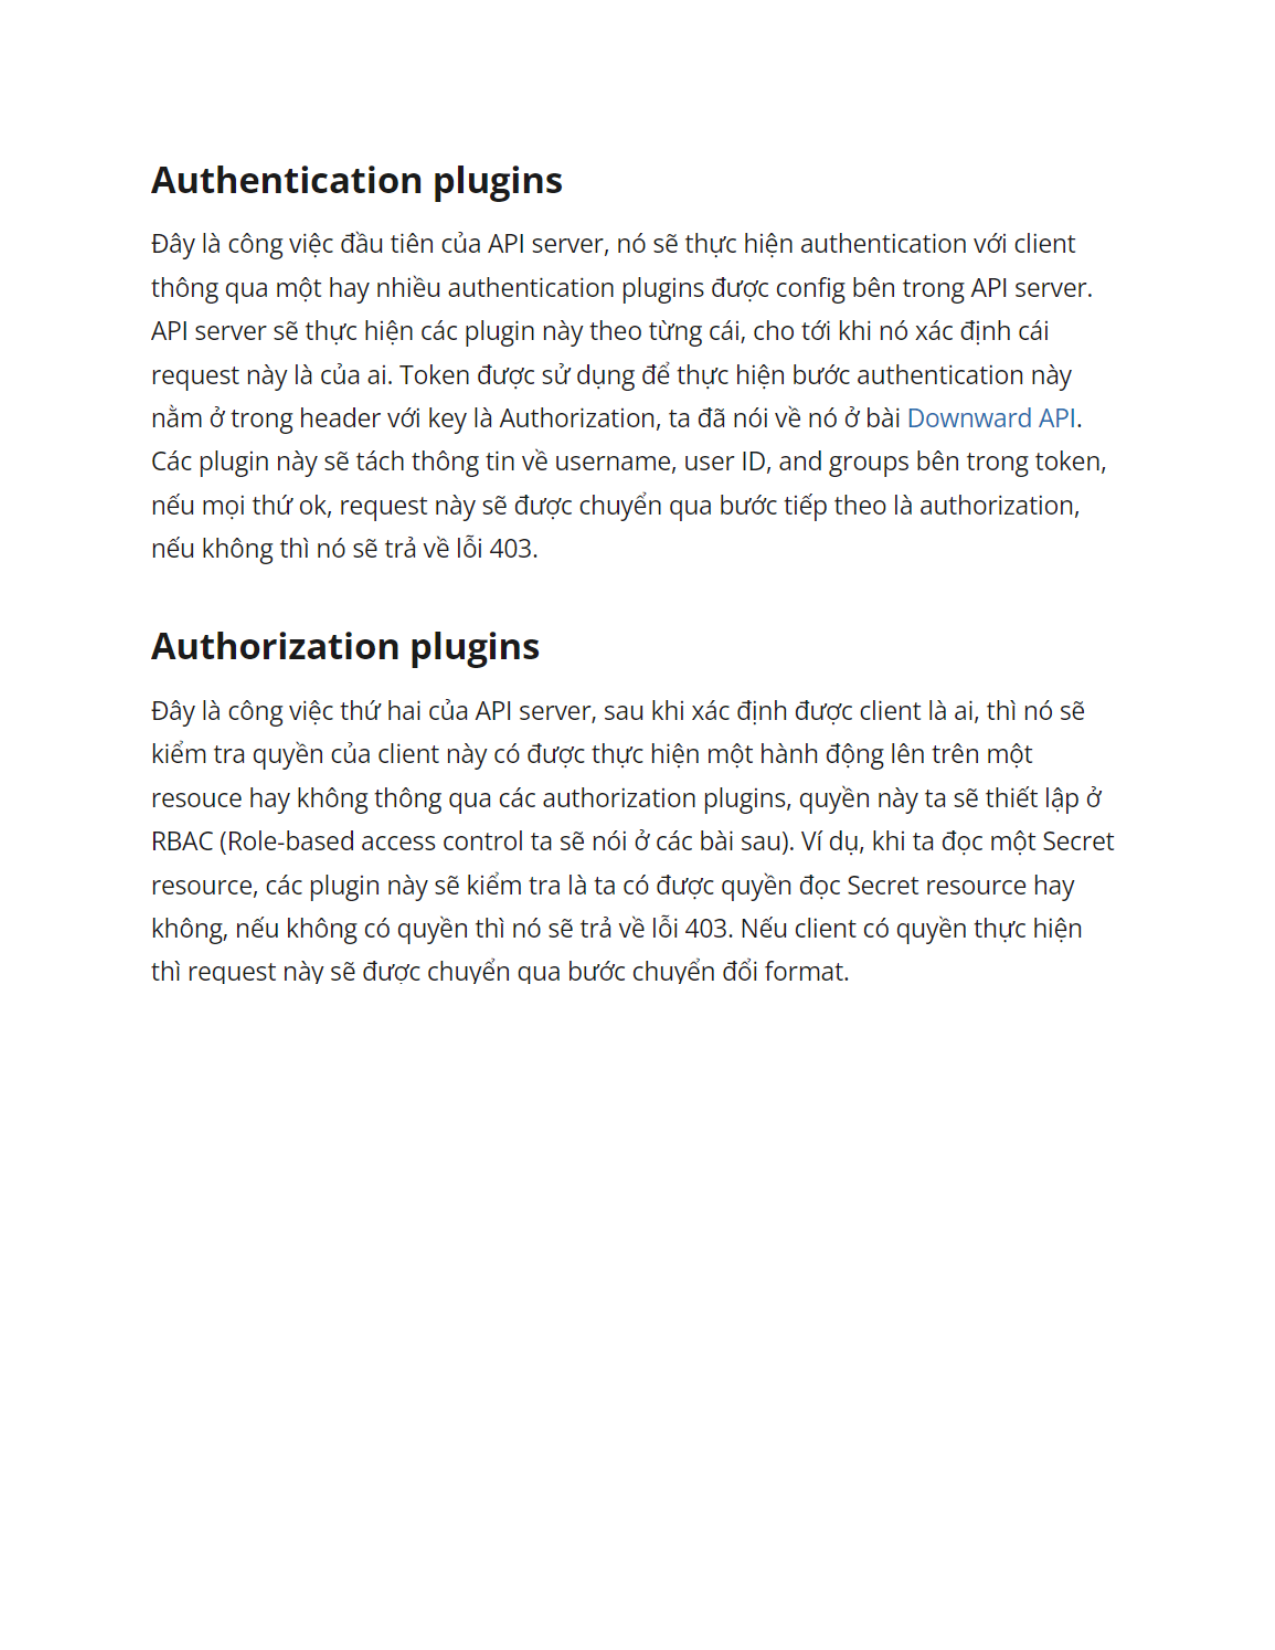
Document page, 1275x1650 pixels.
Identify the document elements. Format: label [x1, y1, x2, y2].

picture [150, 150, 1125, 984]
